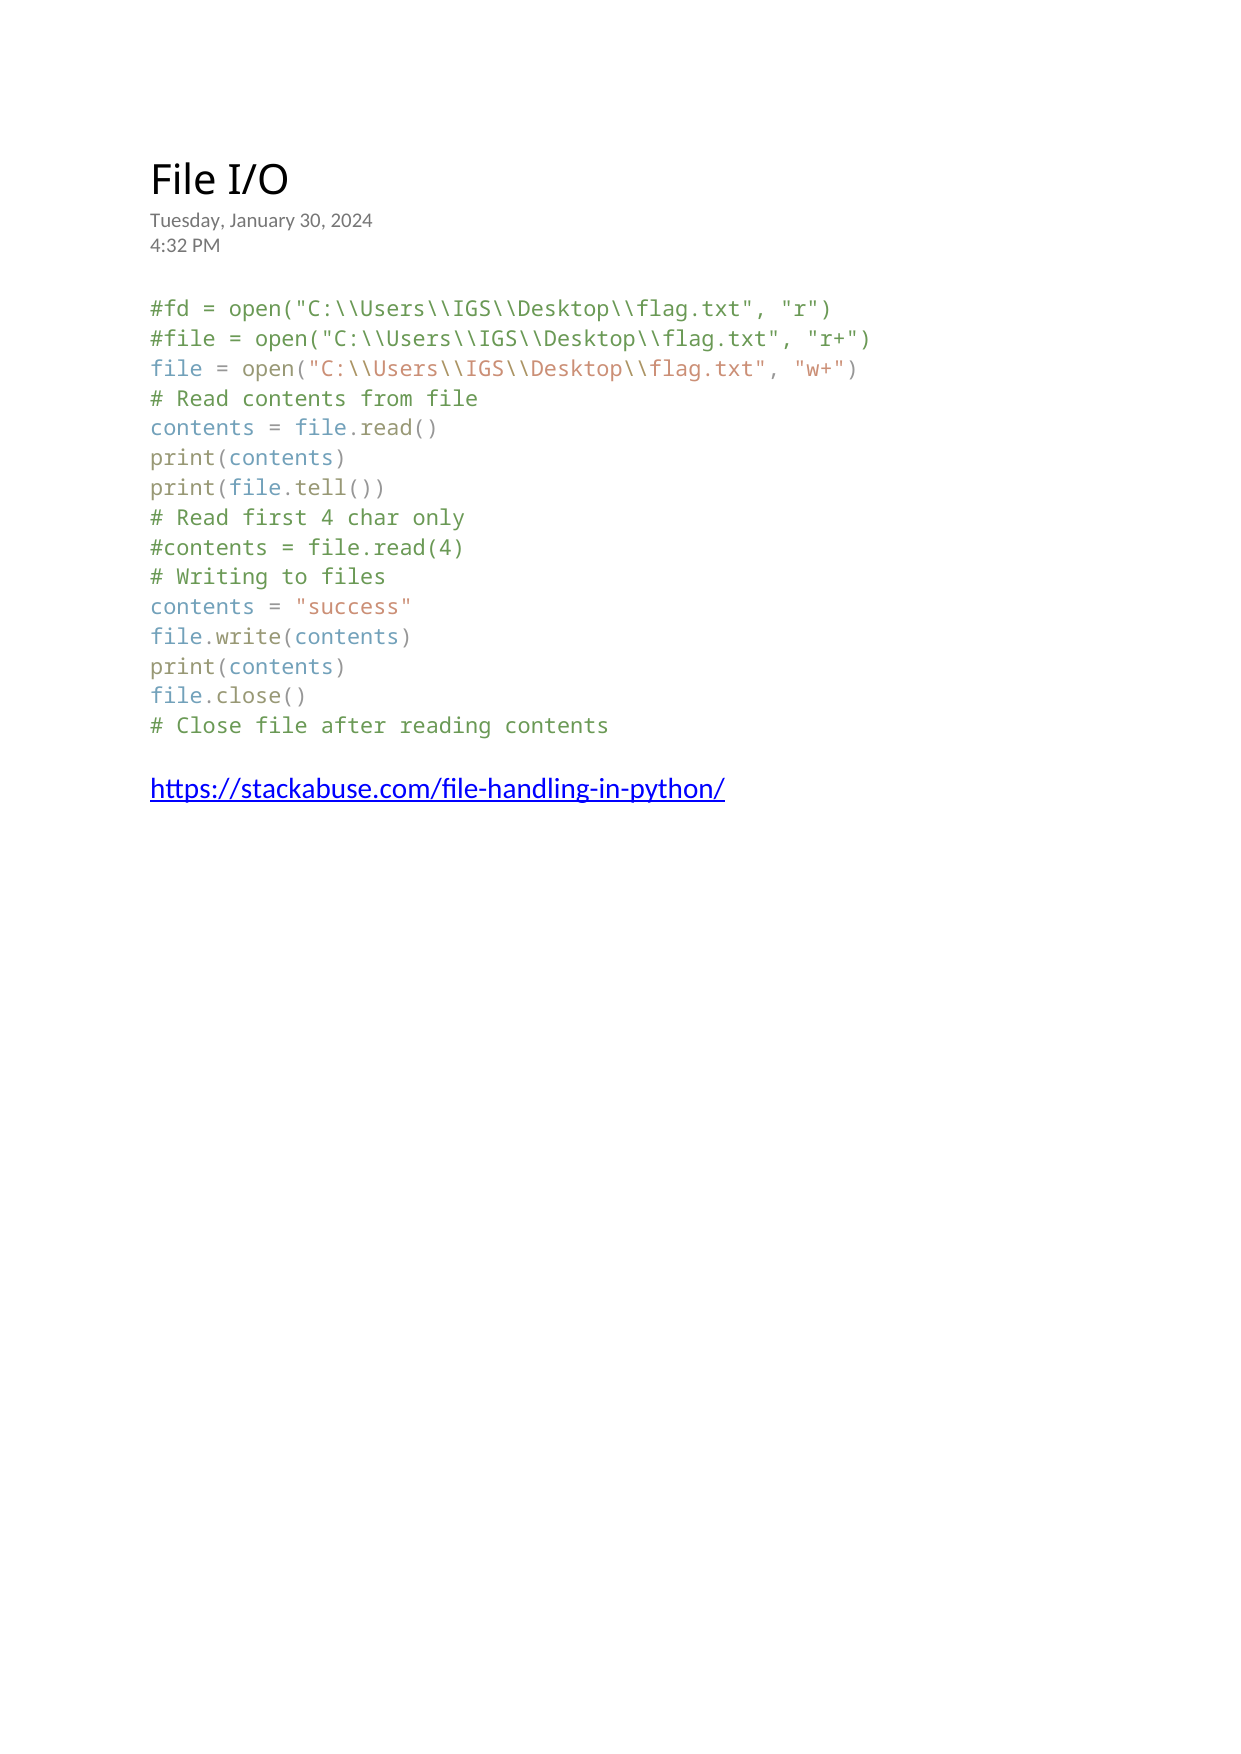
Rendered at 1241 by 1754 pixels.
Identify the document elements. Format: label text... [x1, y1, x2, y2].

text File I/O [150, 150, 1090, 207]
text print(file.tell()) [150, 472, 1090, 502]
text # Read first 4 char only [150, 502, 1090, 532]
text #contents = file.read(4) [150, 532, 1090, 561]
text file.write(contents) [150, 621, 1090, 651]
text #fd = open("C:\\Users\\IGS\\Desktop\\flag.txt", "r") [150, 293, 1090, 323]
text 4:32 PM [150, 232, 1090, 258]
text Tuesday, January 30, 2024 [150, 207, 1090, 232]
text # Close file after reading contents [150, 710, 1090, 740]
text file.close() [150, 681, 1090, 710]
text # Read contents from file [150, 383, 1090, 412]
text print(contents) [150, 442, 1090, 472]
text print(contents) [150, 651, 1090, 681]
text contents = file.read() [150, 412, 1090, 442]
text # Writing to files [150, 561, 1090, 591]
text https://stackabuse.com/file-handling-in-python/ [150, 770, 1090, 806]
text #file = open("C:\\Users\\IGS\\Desktop\\flag.txt", "r+") [150, 323, 1090, 353]
text contents = "success" [150, 591, 1090, 621]
text file = open("C:\\Users\\IGS\\Desktop\\flag.txt", "w+") [150, 353, 1090, 383]
